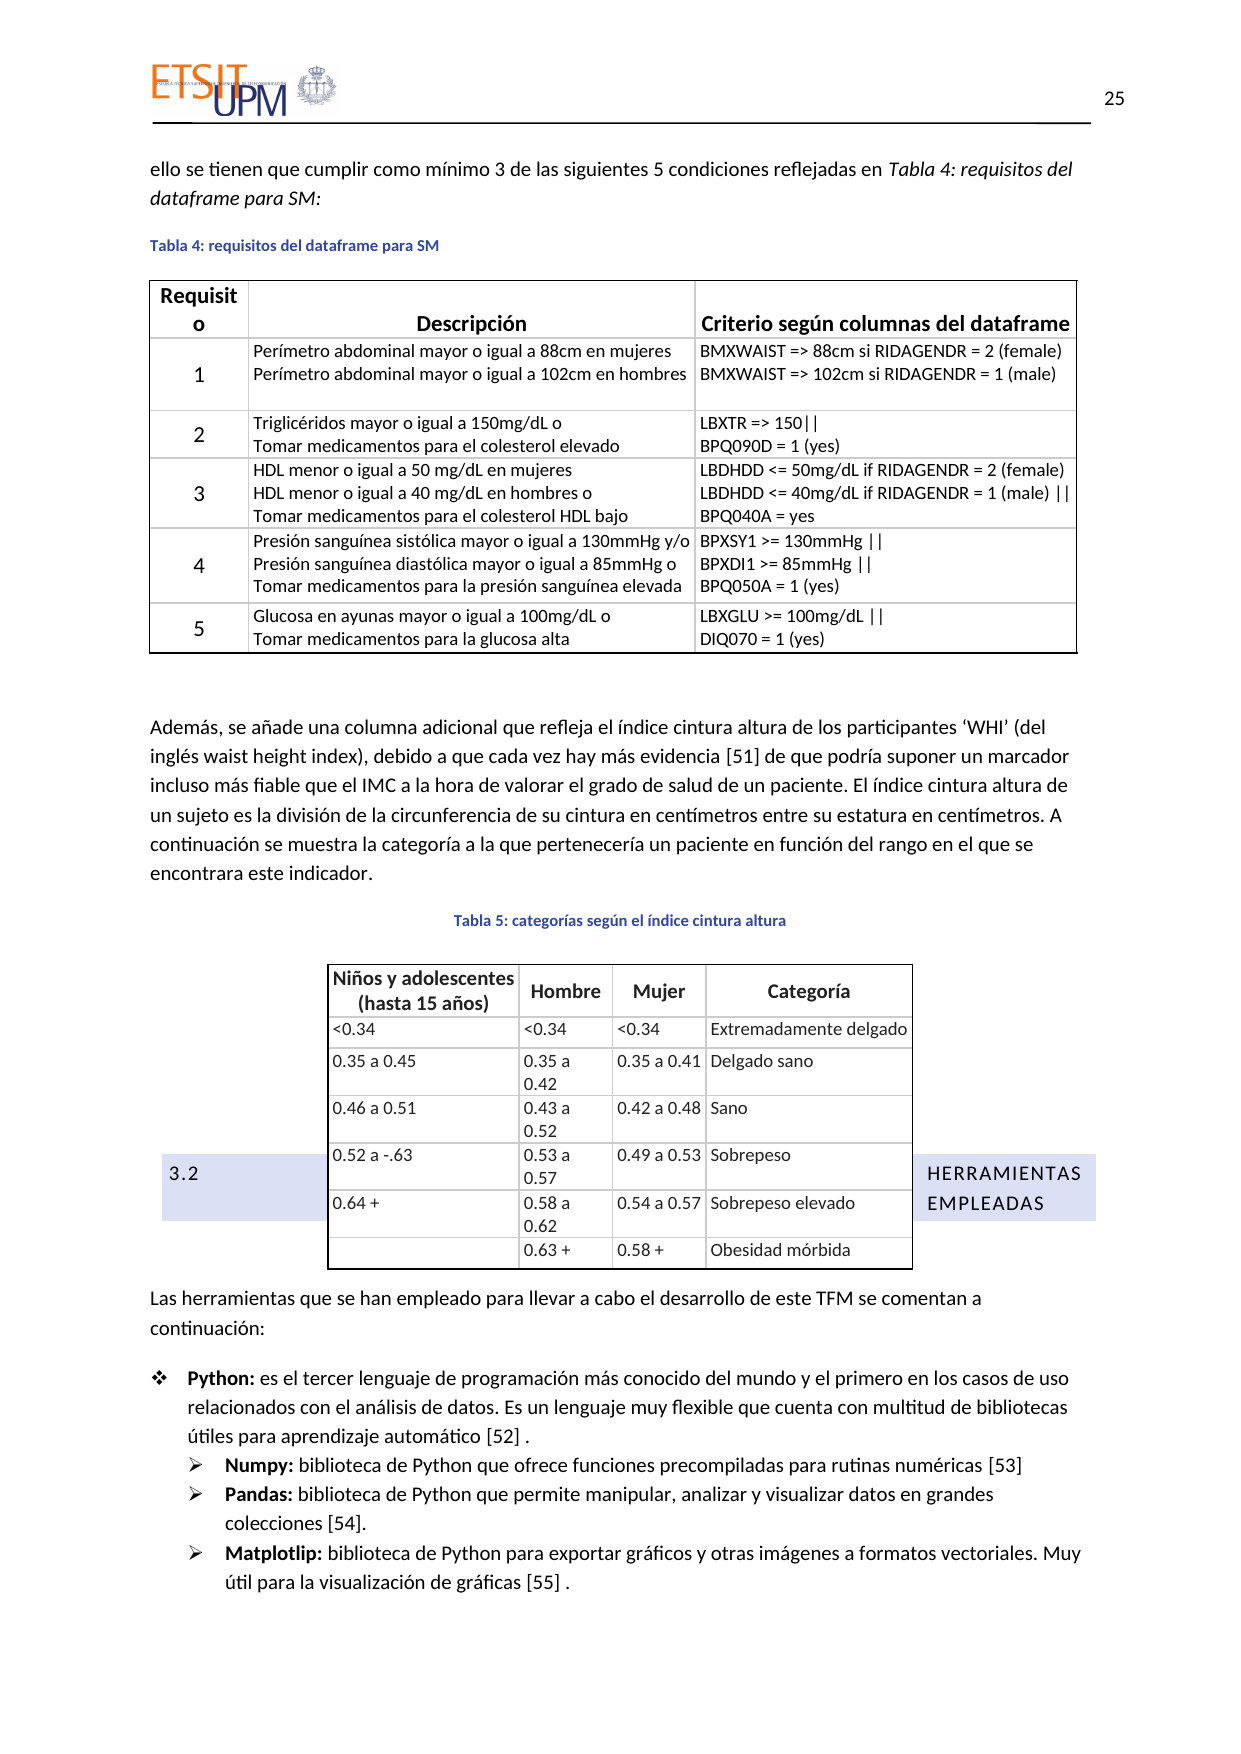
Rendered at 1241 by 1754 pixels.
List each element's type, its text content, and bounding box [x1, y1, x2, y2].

text Tabla 4: requisitos del dataframe para SM [150, 235, 1090, 256]
table_header Niños y adolescentes (hasta 15 años) [329, 965, 518, 1016]
table_cell 0.58 + [613, 1238, 705, 1268]
list Matplotlip: biblioteca de Python para exportar gráficos y otras imágenes a formatos vectoriales. Muy útil para la visualización de gráficas . [187, 1540, 1090, 1594]
table_cell Sobrepeso elevado [707, 1191, 912, 1237]
table_cell 0.64 + [329, 1191, 518, 1237]
table_header Categoría [707, 965, 912, 1016]
table_cell 0.63 + [520, 1238, 612, 1268]
table_cell <0.34 [520, 1018, 612, 1047]
table_cell 0.54 a 0.57 [613, 1191, 705, 1237]
table_cell Perímetro abdominal mayor o igual a 88cm en mujeres Perímetro abdominal mayor o igual a 102cm en hombres [249, 339, 694, 409]
table_cell [329, 1238, 518, 1268]
table_cell 1 [150, 339, 248, 409]
table_cell 0.49 a 0.53 [613, 1144, 705, 1189]
table_cell 0.42 a 0.48 [613, 1096, 705, 1142]
table_cell LBXGLU >= 100mg/dL || DIQ070 = 1 (yes) [696, 604, 1076, 652]
table_cell Extremadamente delgado [707, 1018, 912, 1047]
table_cell <0.34 [329, 1018, 518, 1047]
table_cell LBXTR => 150|| BPQ090D = 1 (yes) [696, 411, 1076, 457]
table_cell <0.34 [613, 1018, 705, 1047]
text Además, se añade una columna adicional que refleja el índice cintura altura de los participantes ‘WHI’ (del inglés waist height index), debido a que cada vez hay más evidencia de que podría suponer un marcador incluso más fiable que el IMC a la hora de valorar el grado de salud de un paciente. El índice cintura altura de un sujeto es la división de la circunferencia de su cintura en centímetros entre su estatura en centímetros. A continuación se muestra la categoría a la que pertenecería un paciente en función del rango en el que se encontrara este indicador. [150, 714, 1090, 886]
text Las herramientas que se han empleado para llevar a cabo el desarrollo de este TFM se comentan a continuación: [150, 1286, 1090, 1340]
table_cell 0.35 a 0.45 [329, 1049, 518, 1094]
table_cell 4 [150, 529, 248, 602]
table_cell Presión sanguínea sistólica mayor o igual a 130mmHg y/o Presión sanguínea diastólica mayor o igual a 85mmHg o Tomar medicamentos para la presión sanguínea elevada [249, 529, 694, 602]
table_cell Sano [707, 1096, 912, 1142]
table_cell BMXWAIST => 88cm si RIDAGENDR = 2 (female) BMXWAIST => 102cm si RIDAGENDR = 1 (male) [696, 339, 1076, 409]
subtitle Herramientas empleadas [169, 1161, 327, 1215]
text Tabla 5: categorías según el índice cintura altura [150, 910, 1090, 930]
picture [151, 63, 338, 117]
table_cell Delgado sano [707, 1049, 912, 1094]
table_cell 0.52 a -.63 [329, 1144, 518, 1189]
table_cell 0.58 a 0.62 [520, 1191, 612, 1237]
table_cell 0.43 a 0.52 [520, 1096, 612, 1142]
table_cell 0.35 a 0.42 [520, 1049, 612, 1094]
table_header Descripción [249, 281, 694, 337]
table_cell 5 [150, 604, 248, 652]
table_cell HDL menor o igual a 50 mg/dL en mujeres HDL menor o igual a 40 mg/dL en hombres o Tomar medicamentos para el colesterol HDL bajo [249, 459, 694, 527]
table_header Mujer [613, 965, 705, 1016]
table_cell Obesidad mórbida [707, 1238, 912, 1268]
table_cell 0.35 a 0.41 [613, 1049, 705, 1094]
table_header Hombre [520, 965, 612, 1016]
list Python: es el tercer lenguaje de programación más conocido del mundo y el primero en los casos de uso relacionados con el análisis de datos. Es un lenguaje muy flexible que cuenta con multitud de bibliotecas útiles para aprendizaje automático . [150, 1365, 1090, 1448]
table_cell 0.53 a 0.57 [520, 1144, 612, 1189]
list Pandas: biblioteca de Python que permite manipular, analizar y visualizar datos en grandes colecciones . [187, 1481, 1090, 1536]
table_header Requisito [150, 281, 248, 337]
table_cell Glucosa en ayunas mayor o igual a 100mg/dL o Tomar medicamentos para la glucosa alta [249, 604, 694, 652]
table_cell 2 [150, 411, 248, 457]
list Numpy: biblioteca de Python que ofrece funciones precompiladas para rutinas numéricas [187, 1452, 1090, 1478]
table_cell Triglicéridos mayor o igual a 150mg/dL o Tomar medicamentos para el colesterol elevado [249, 411, 694, 457]
table_cell 0.46 a 0.51 [329, 1096, 518, 1142]
table_cell 3 [150, 459, 248, 527]
subtitle Herramientas empleadas [913, 1161, 1090, 1215]
table_cell LBDHDD <= 50mg/dL if RIDAGENDR = 2 (female) LBDHDD <= 40mg/dL if RIDAGENDR = 1 (male) || BPQ040A = yes [696, 459, 1076, 527]
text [150, 156, 1090, 211]
table_cell BPXSY1 >= 130mmHg || BPXDI1 >= 85mmHg || BPQ050A = 1 (yes) [696, 529, 1076, 602]
table_cell Sobrepeso [707, 1144, 912, 1189]
table_header Criterio según columnas del dataframe [696, 281, 1076, 337]
